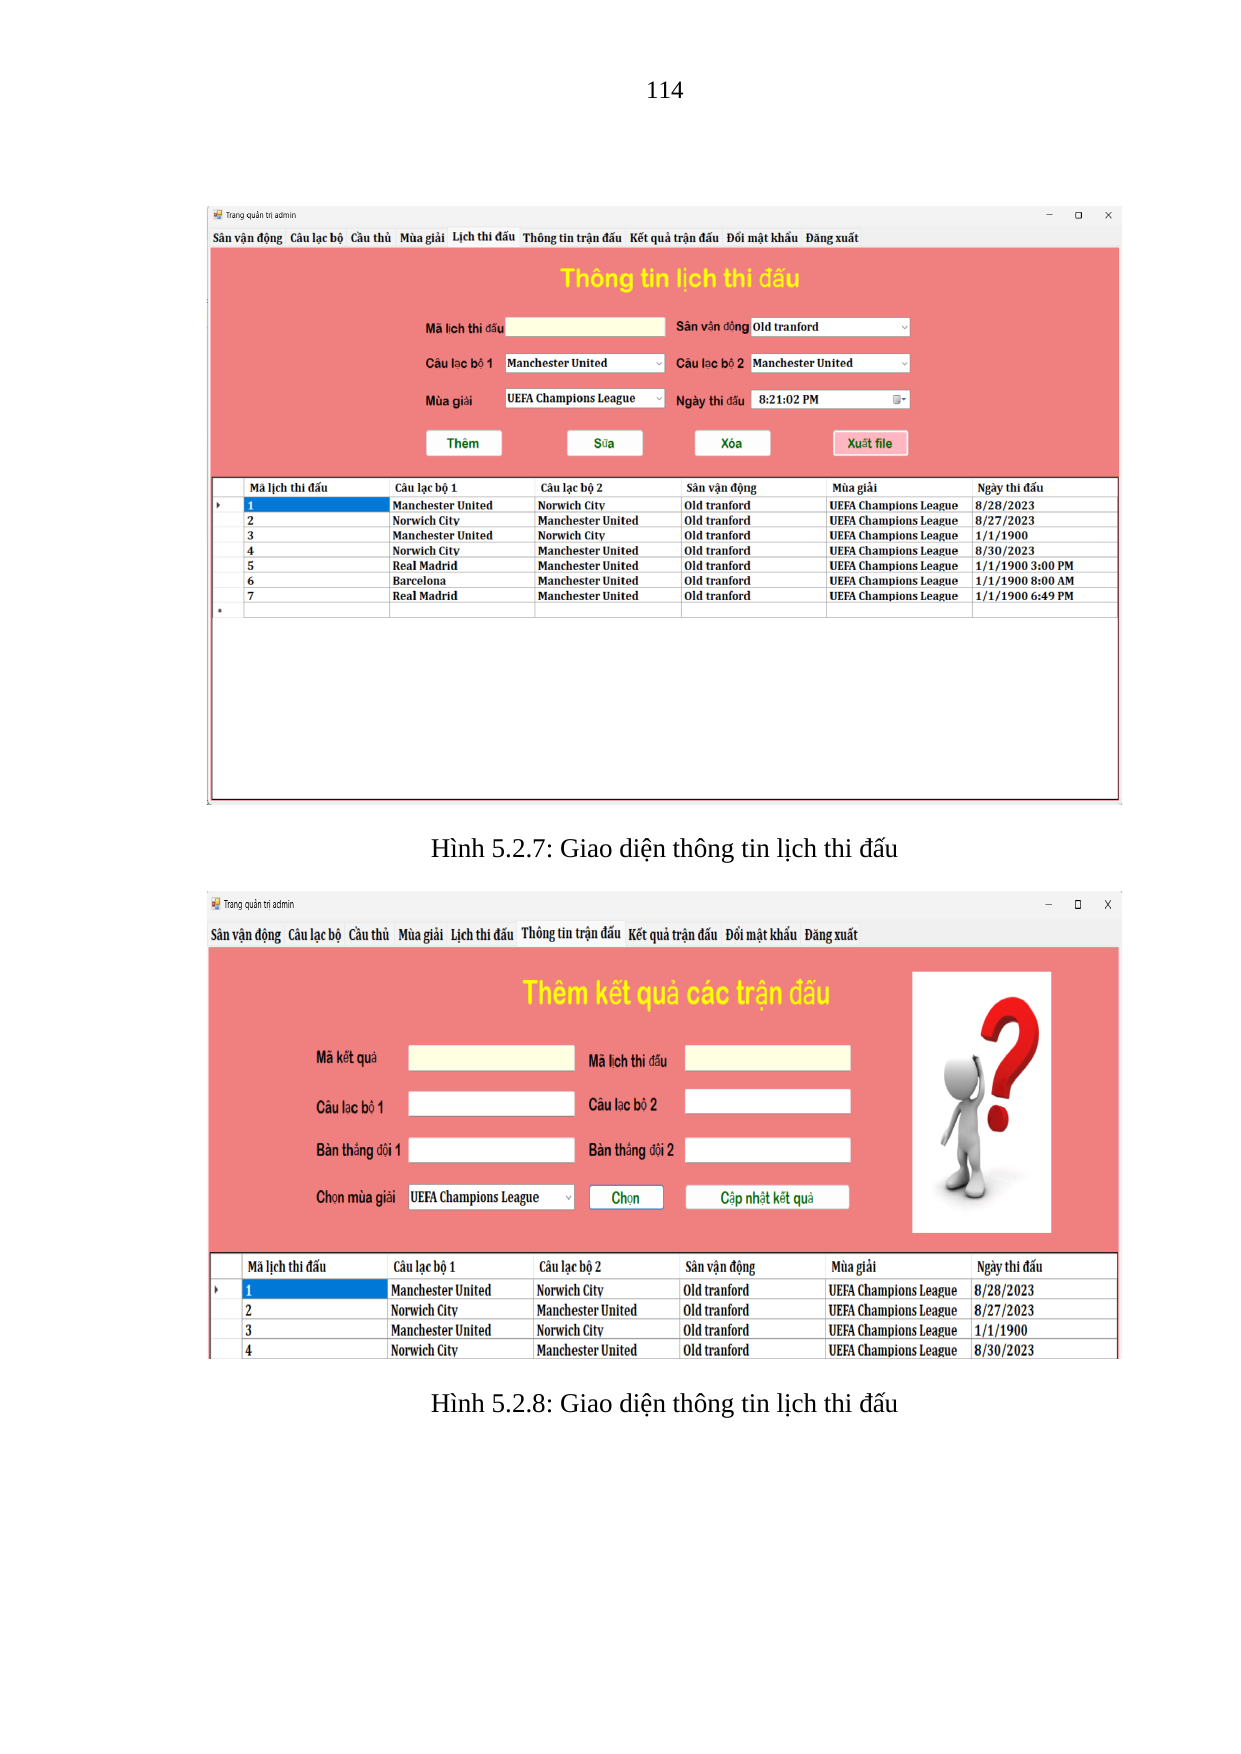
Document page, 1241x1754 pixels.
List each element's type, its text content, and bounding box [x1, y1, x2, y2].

picture [206, 891, 1123, 1359]
text Hình 5.2.8: Giao diện thông tin lịch thi đấu [207, 1387, 1122, 1418]
text Hình 5.2.7: Giao diện thông tin lịch thi đấu [207, 832, 1122, 863]
picture [206, 206, 1123, 805]
